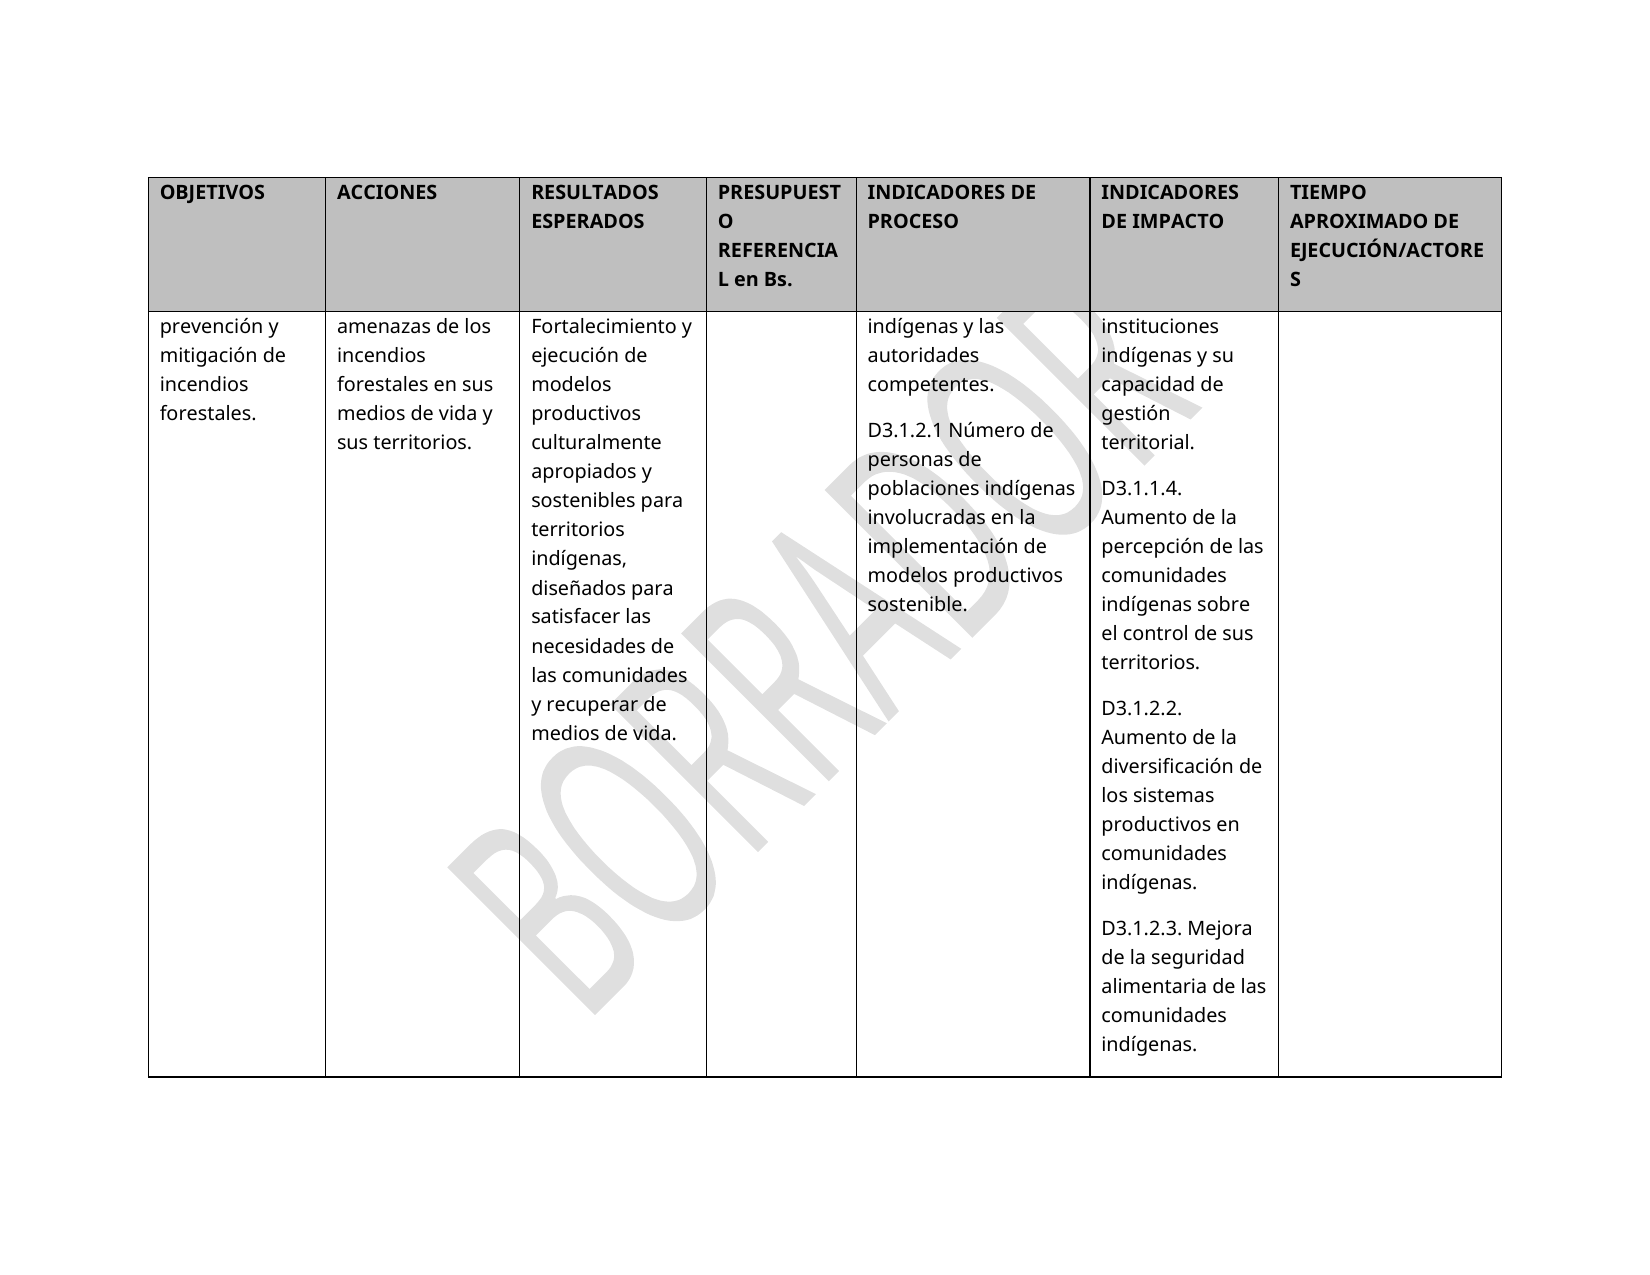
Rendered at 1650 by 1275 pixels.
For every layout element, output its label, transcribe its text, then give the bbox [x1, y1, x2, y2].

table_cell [1091, 312, 1278, 1076]
table_header INDICADORES DE PROCESO [857, 178, 1089, 311]
table_header OBJETIVOS [149, 178, 325, 311]
table_header TIEMPO APROXIMADO DE EJECUCIÓN/ACTORES [1279, 178, 1501, 311]
table_cell 5.000.000 [707, 312, 856, 1076]
table_header RESULTADOS ESPERADOS [520, 178, 706, 311]
table_header ACCIONES [326, 178, 519, 311]
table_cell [520, 312, 706, 1076]
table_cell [326, 312, 519, 1076]
table_header INDICADORES DE IMPACTO [1091, 178, 1278, 311]
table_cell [1279, 312, 1501, 1076]
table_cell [857, 312, 1089, 1076]
table_header PRESUPUESTO REFERENCIAL en Bs. [707, 178, 856, 311]
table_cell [149, 312, 325, 1076]
